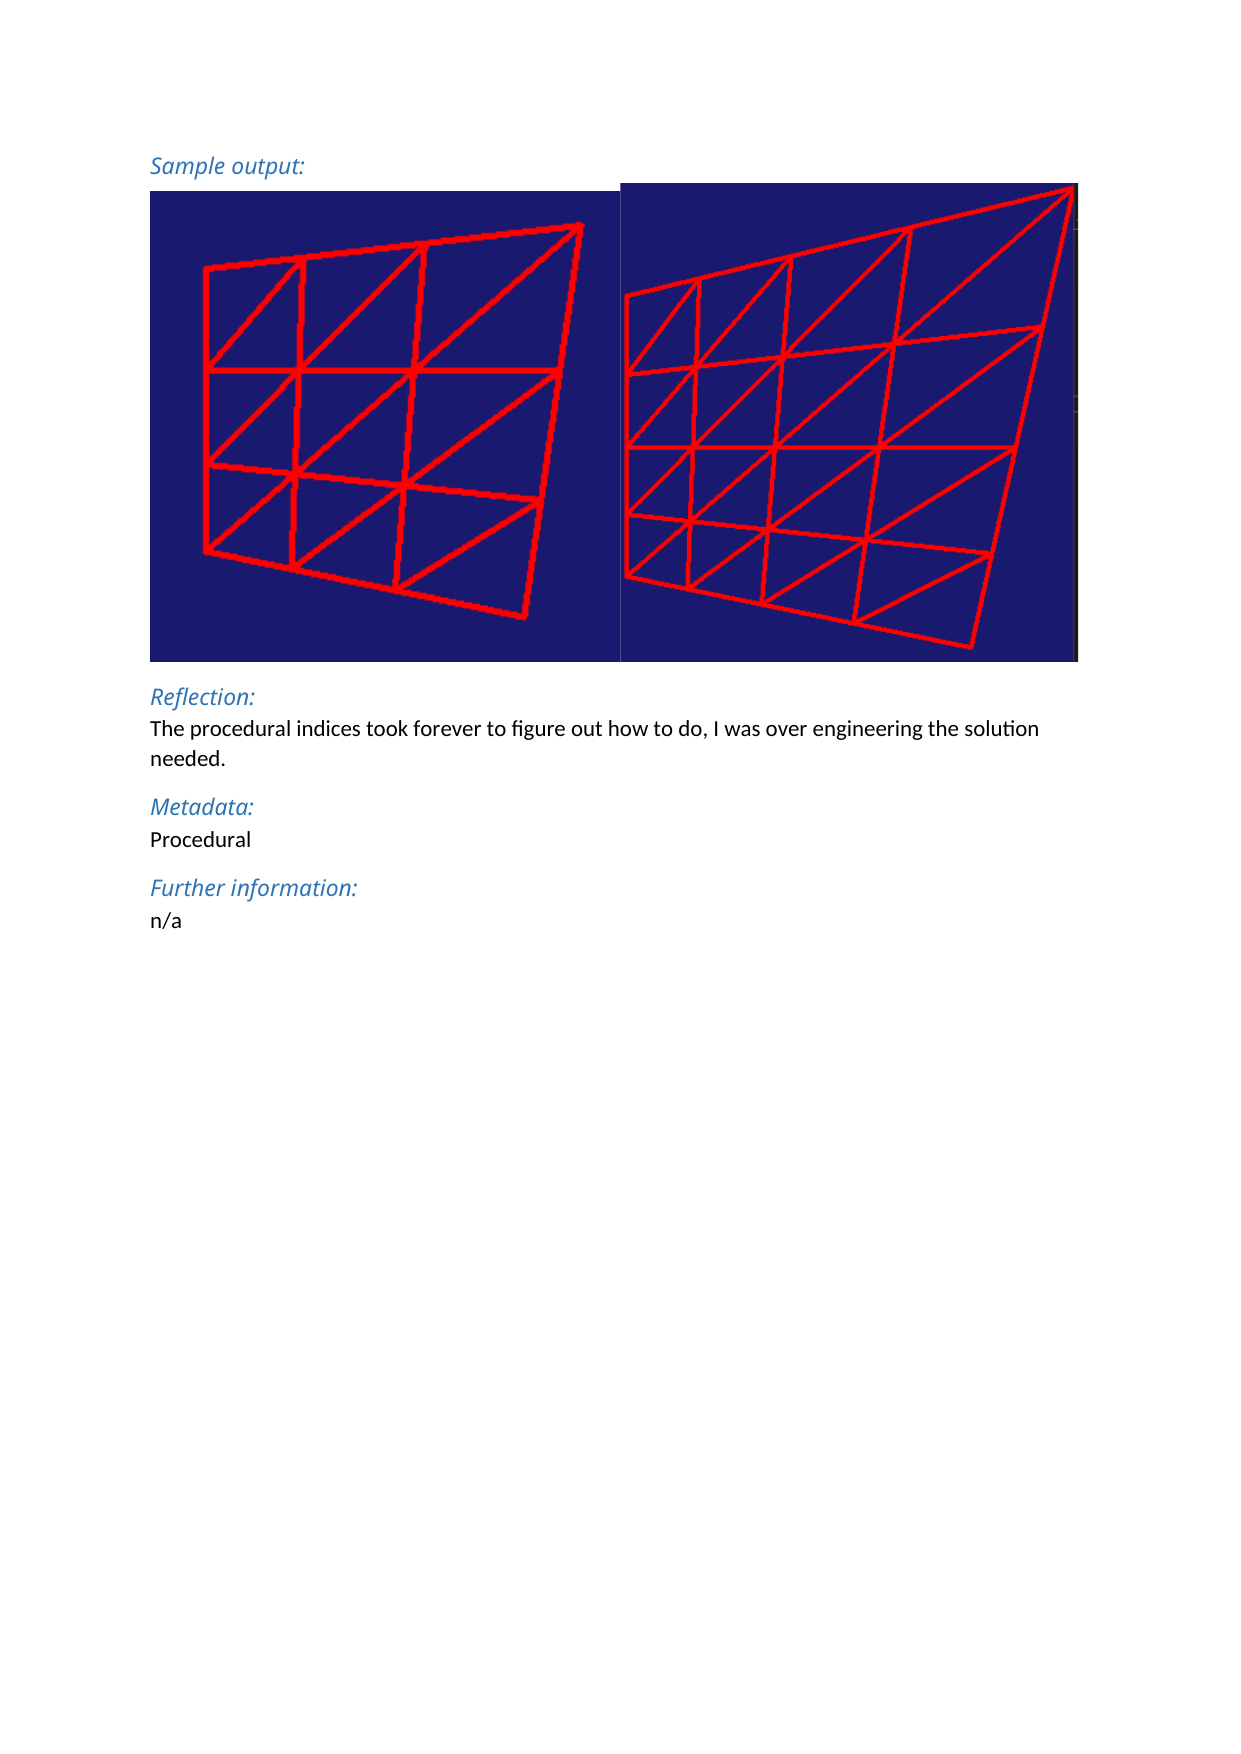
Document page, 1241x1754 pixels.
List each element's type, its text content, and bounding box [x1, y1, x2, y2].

text Procedural [150, 825, 1090, 853]
text The procedural indices took forever to figure out how to do, I was over engineering the solution needed. [150, 714, 1090, 772]
subtitle Further information: [150, 872, 1090, 903]
subtitle Metadata: [150, 791, 1090, 823]
subtitle Sample output: [150, 150, 1090, 181]
picture [150, 183, 1079, 662]
text n/a [150, 906, 1090, 934]
subtitle Reflection: [150, 681, 1090, 712]
